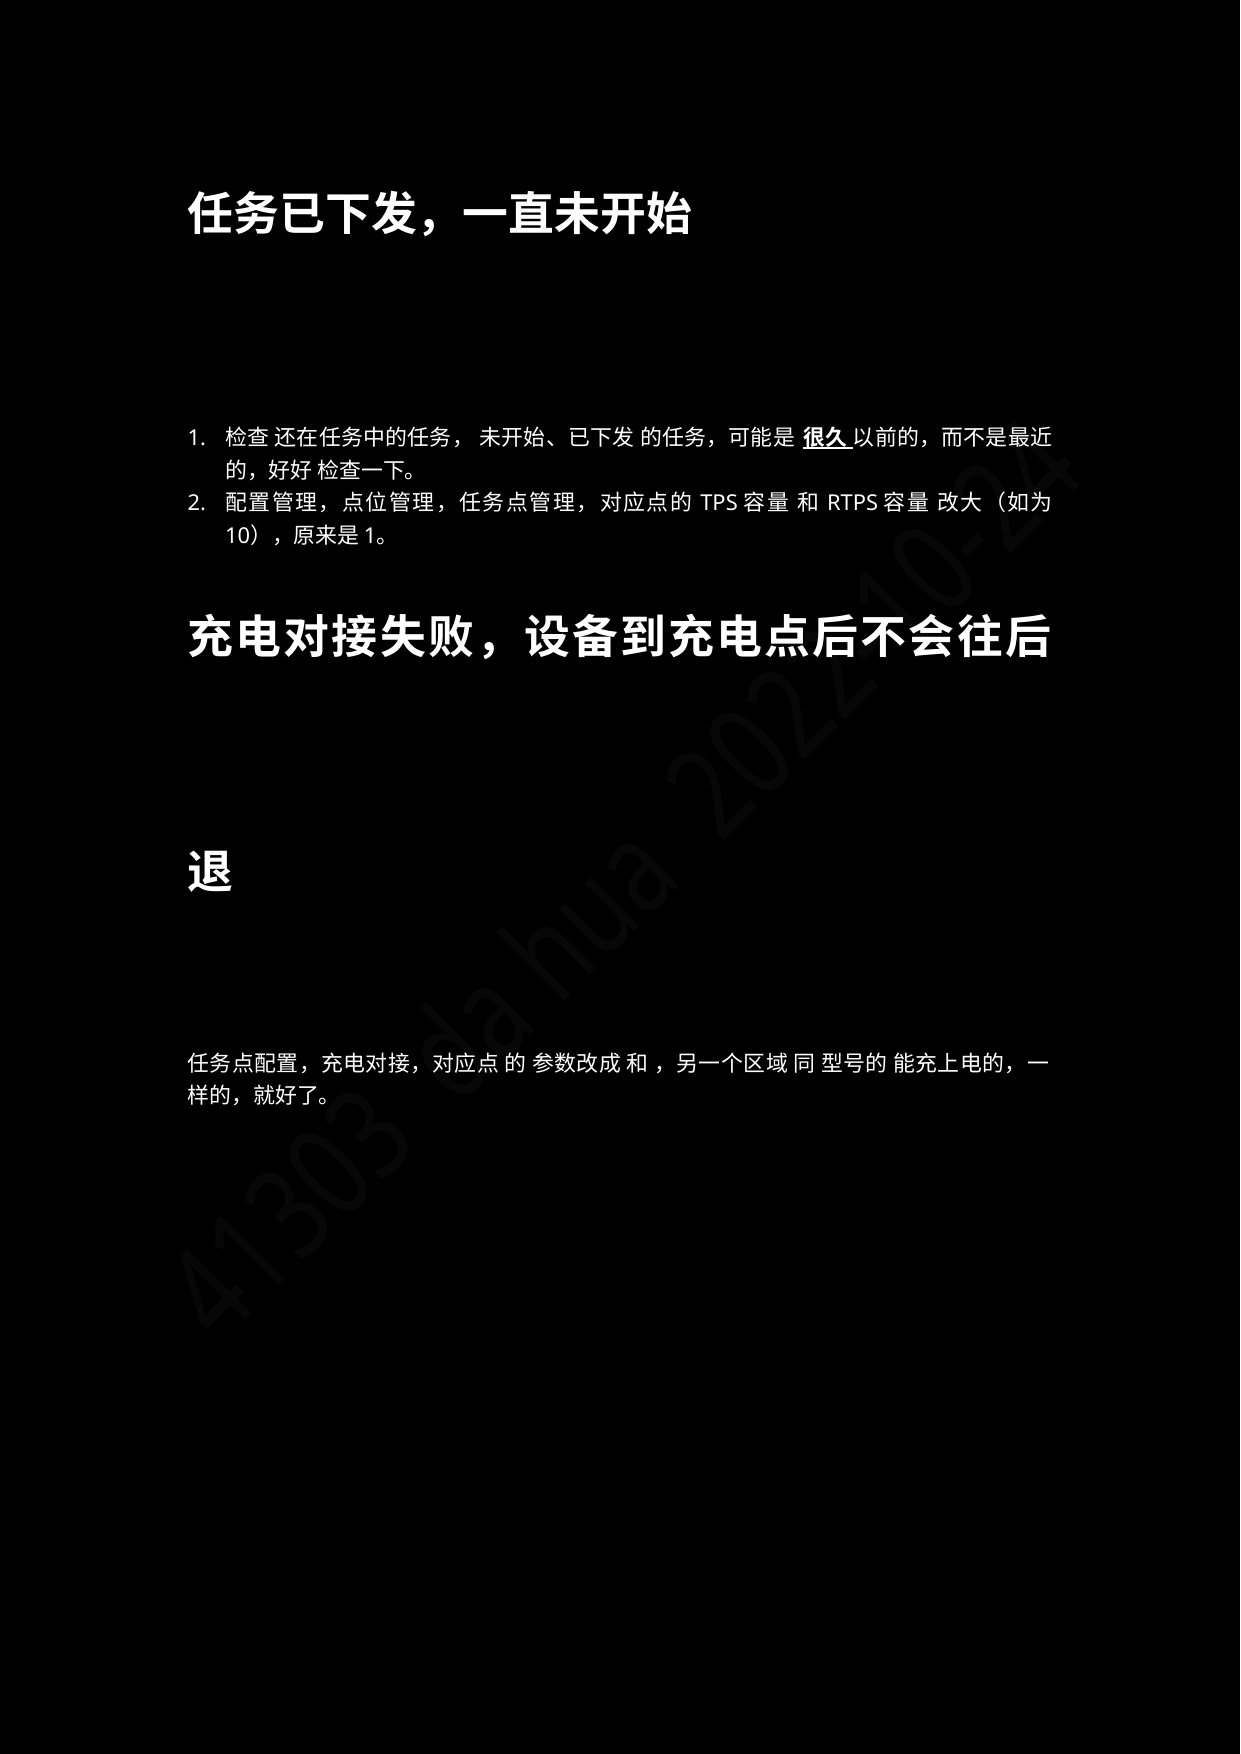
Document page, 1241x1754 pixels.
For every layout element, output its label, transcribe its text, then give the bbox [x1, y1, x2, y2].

list 检查 还在任务中的任务， 未开始、已下发 的任务，可能是 很久 以前的，而不是最近的，好好 检查一下。 [187, 420, 1053, 485]
text 任务点配置，充电对接，对应点 的 参数改成 和 ，另一个区域 同 型号的 能充上电的，一样的，就好了。 [187, 1046, 1053, 1111]
list 配置管理，点位管理，任务点管理，对应点的 TPS容量 和 RTPS容量 改大（如为10），原来是1。 [187, 485, 1053, 550]
subtitle 任务已下发，一直未开始 [187, 162, 1053, 259]
subtitle 充电对接失败，设备到充电点后不会往后退 [187, 585, 1053, 918]
